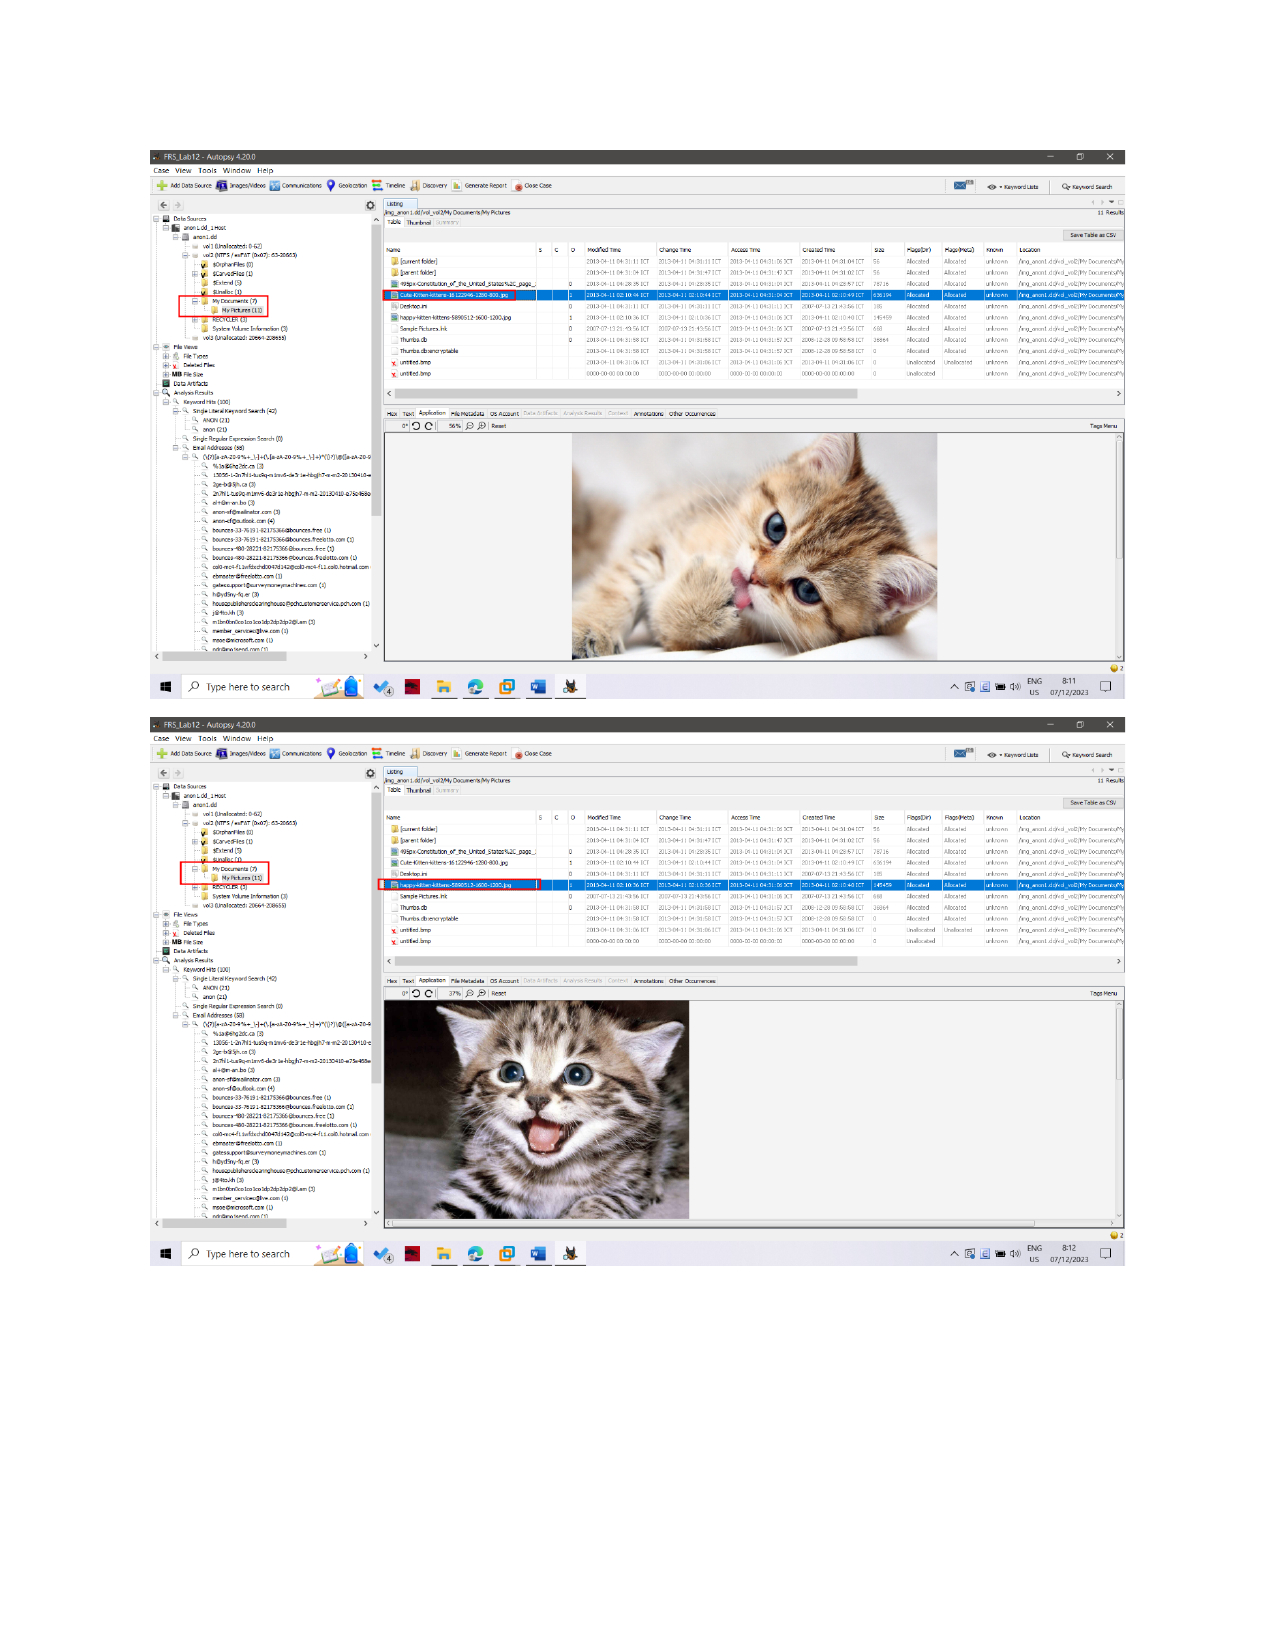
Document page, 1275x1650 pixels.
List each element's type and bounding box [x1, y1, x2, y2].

picture [150, 717, 1125, 1266]
picture [150, 150, 1125, 699]
